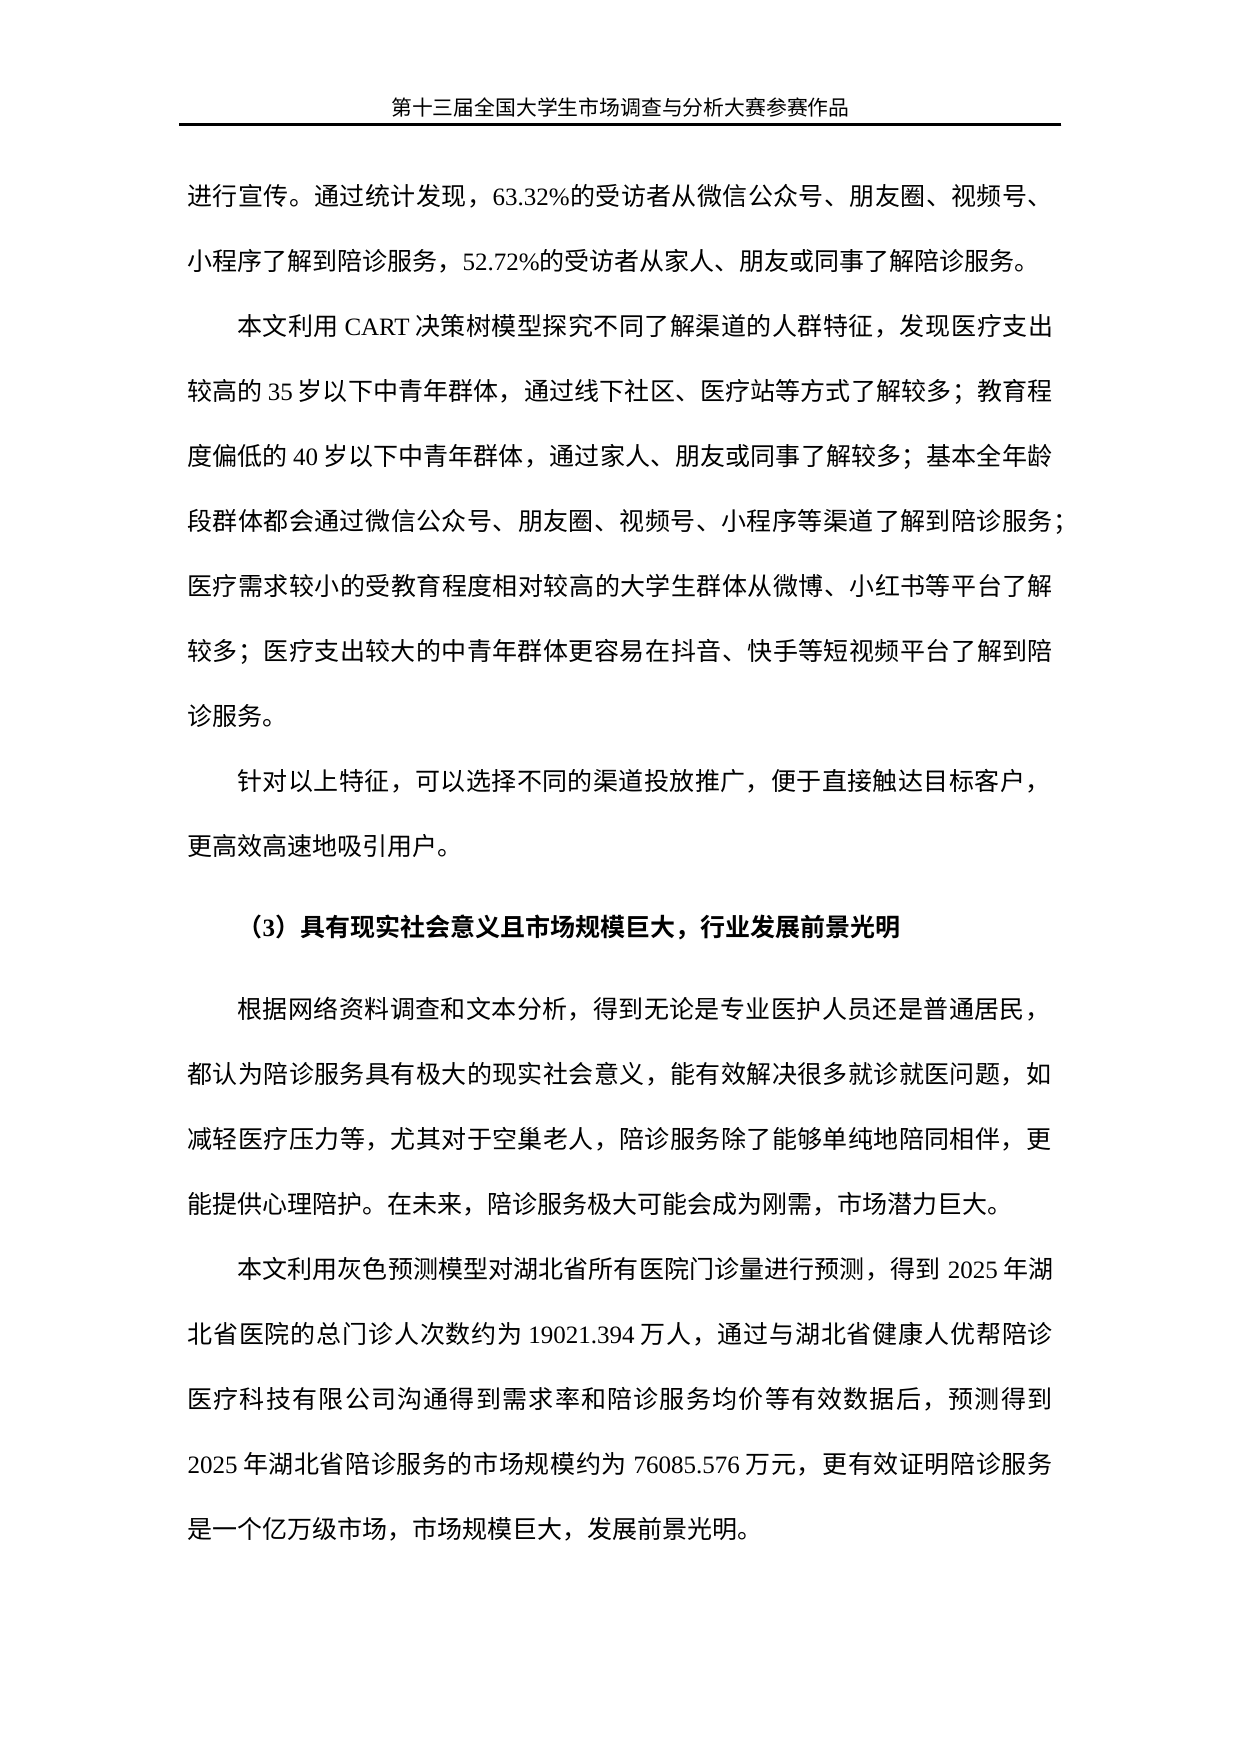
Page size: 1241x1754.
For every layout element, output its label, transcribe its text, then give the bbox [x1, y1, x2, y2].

text （3）具有现实社会意义且市场规模巨大，行业发展前景光明 [187, 893, 1053, 958]
text 针对以上特征，可以选择不同的渠道投放推广，便于直接触达目标客户，更高效高速地吸引用户。 [187, 747, 1053, 877]
text 本文利用灰色预测模型对湖北省所有医院门诊量进行预测，得到2025年湖北省医院的总门诊人次数约为19021.394万人，通过与湖北省健康人优帮陪诊医疗科技有限公司沟通得到需求率和陪诊服务均价等有效数据后，预测得到2025年湖北省陪诊服务的市场规模约为76085.576万元，更有效证明陪诊服务是一个亿万级市场，市场规模巨大，发展前景光明。 [187, 1235, 1053, 1560]
text 本文利用CART决策树模型探究不同了解渠道的人群特征，发现医疗支出较高的35岁以下中青年群体，通过线下社区、医疗站等方式了解较多；教育程度偏低的40岁以下中青年群体，通过家人、朋友或同事了解较多；基本全年龄段群体都会通过微信公众号、朋友圈、视频号、小程序等渠道了解到陪诊服务；医疗需求较小的受教育程度相对较高的大学生群体从微博、小红书等平台了解较多；医疗支出较大的中青年群体更容易在抖音、快手等短视频平台了解到陪诊服务。 [187, 292, 1053, 747]
text 根据网络资料调查和文本分析，得到无论是专业医护人员还是普通居民，都认为陪诊服务具有极大的现实社会意义，能有效解决很多就诊就医问题，如减轻医疗压力等，尤其对于空巢老人，陪诊服务除了能够单纯地陪同相伴，更能提供心理陪护。在未来，陪诊服务极大可能会成为刚需，市场潜力巨大。 [187, 975, 1053, 1235]
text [187, 162, 1053, 292]
